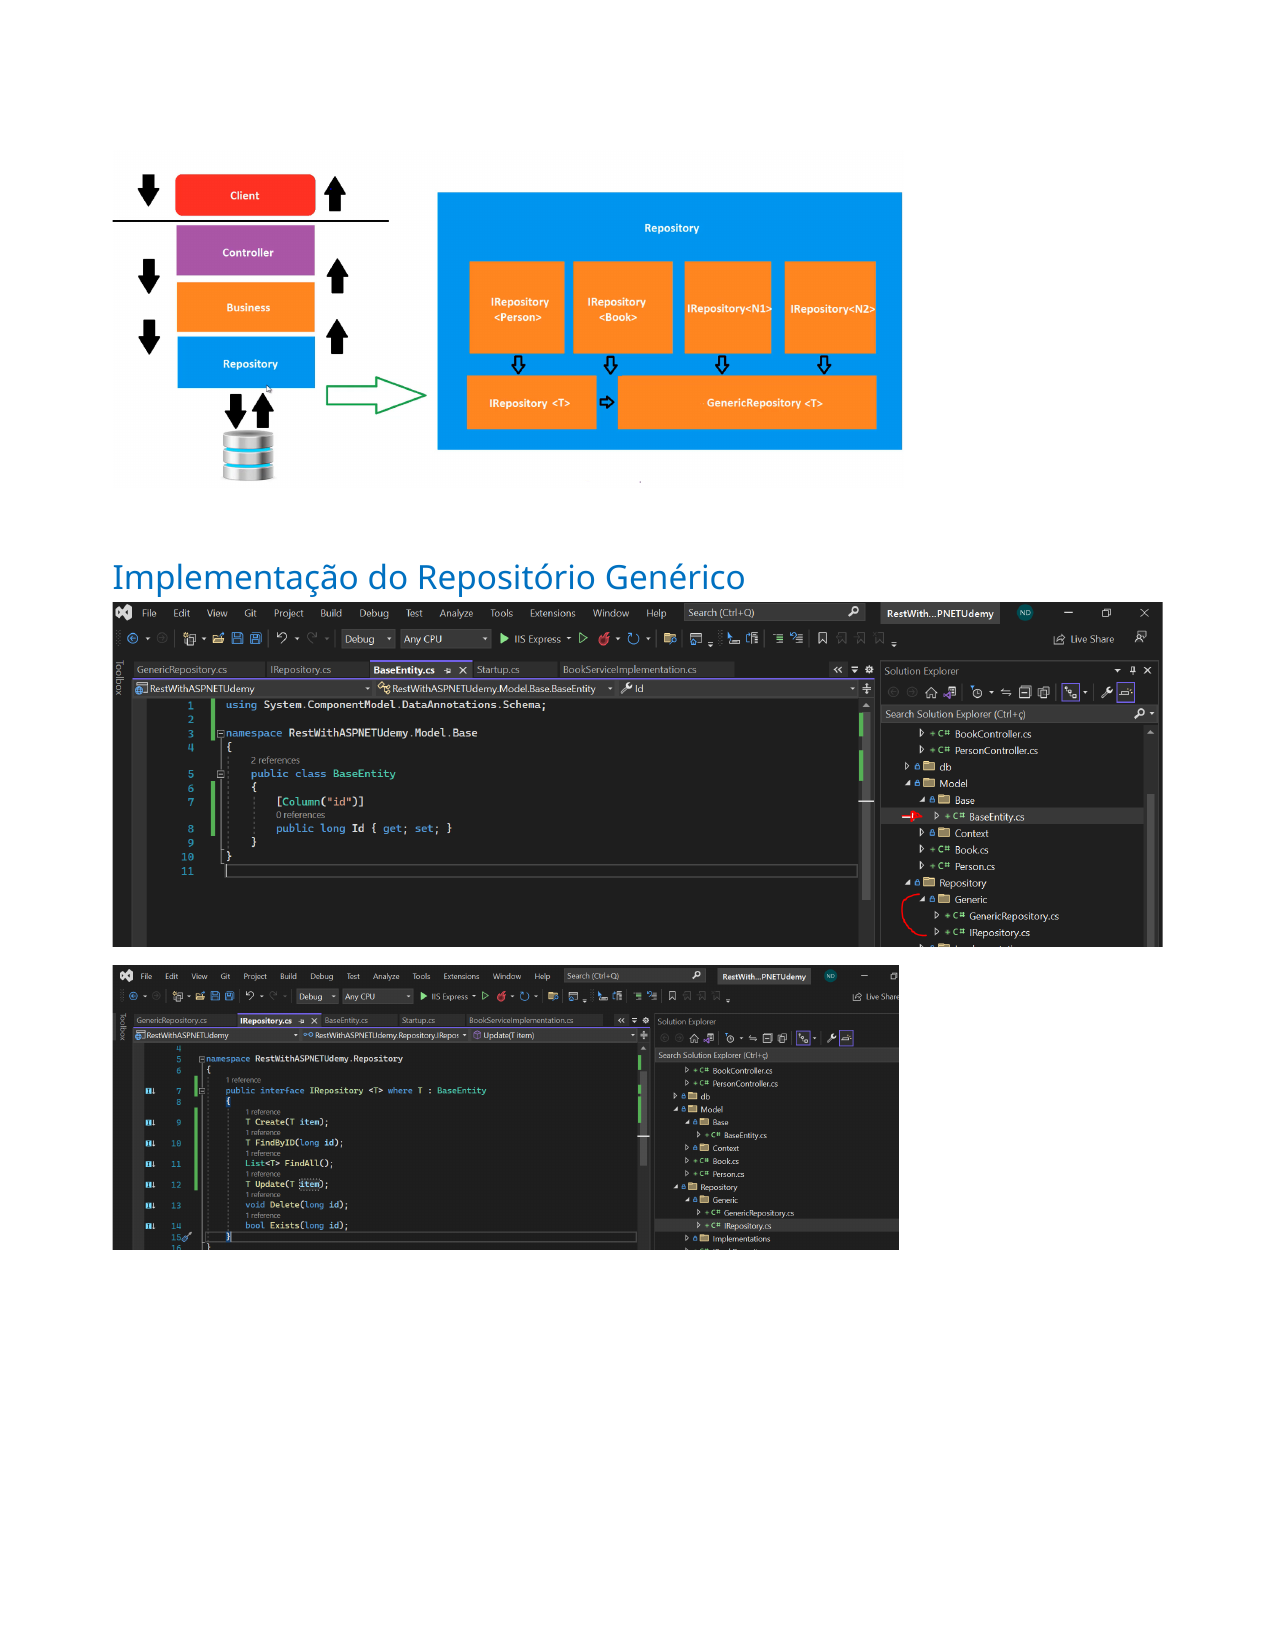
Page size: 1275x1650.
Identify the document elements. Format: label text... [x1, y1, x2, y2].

picture [112, 602, 1163, 947]
picture [112, 150, 905, 488]
subtitle Implementação do Repositório Genérico [112, 554, 1162, 599]
picture [112, 965, 899, 1250]
